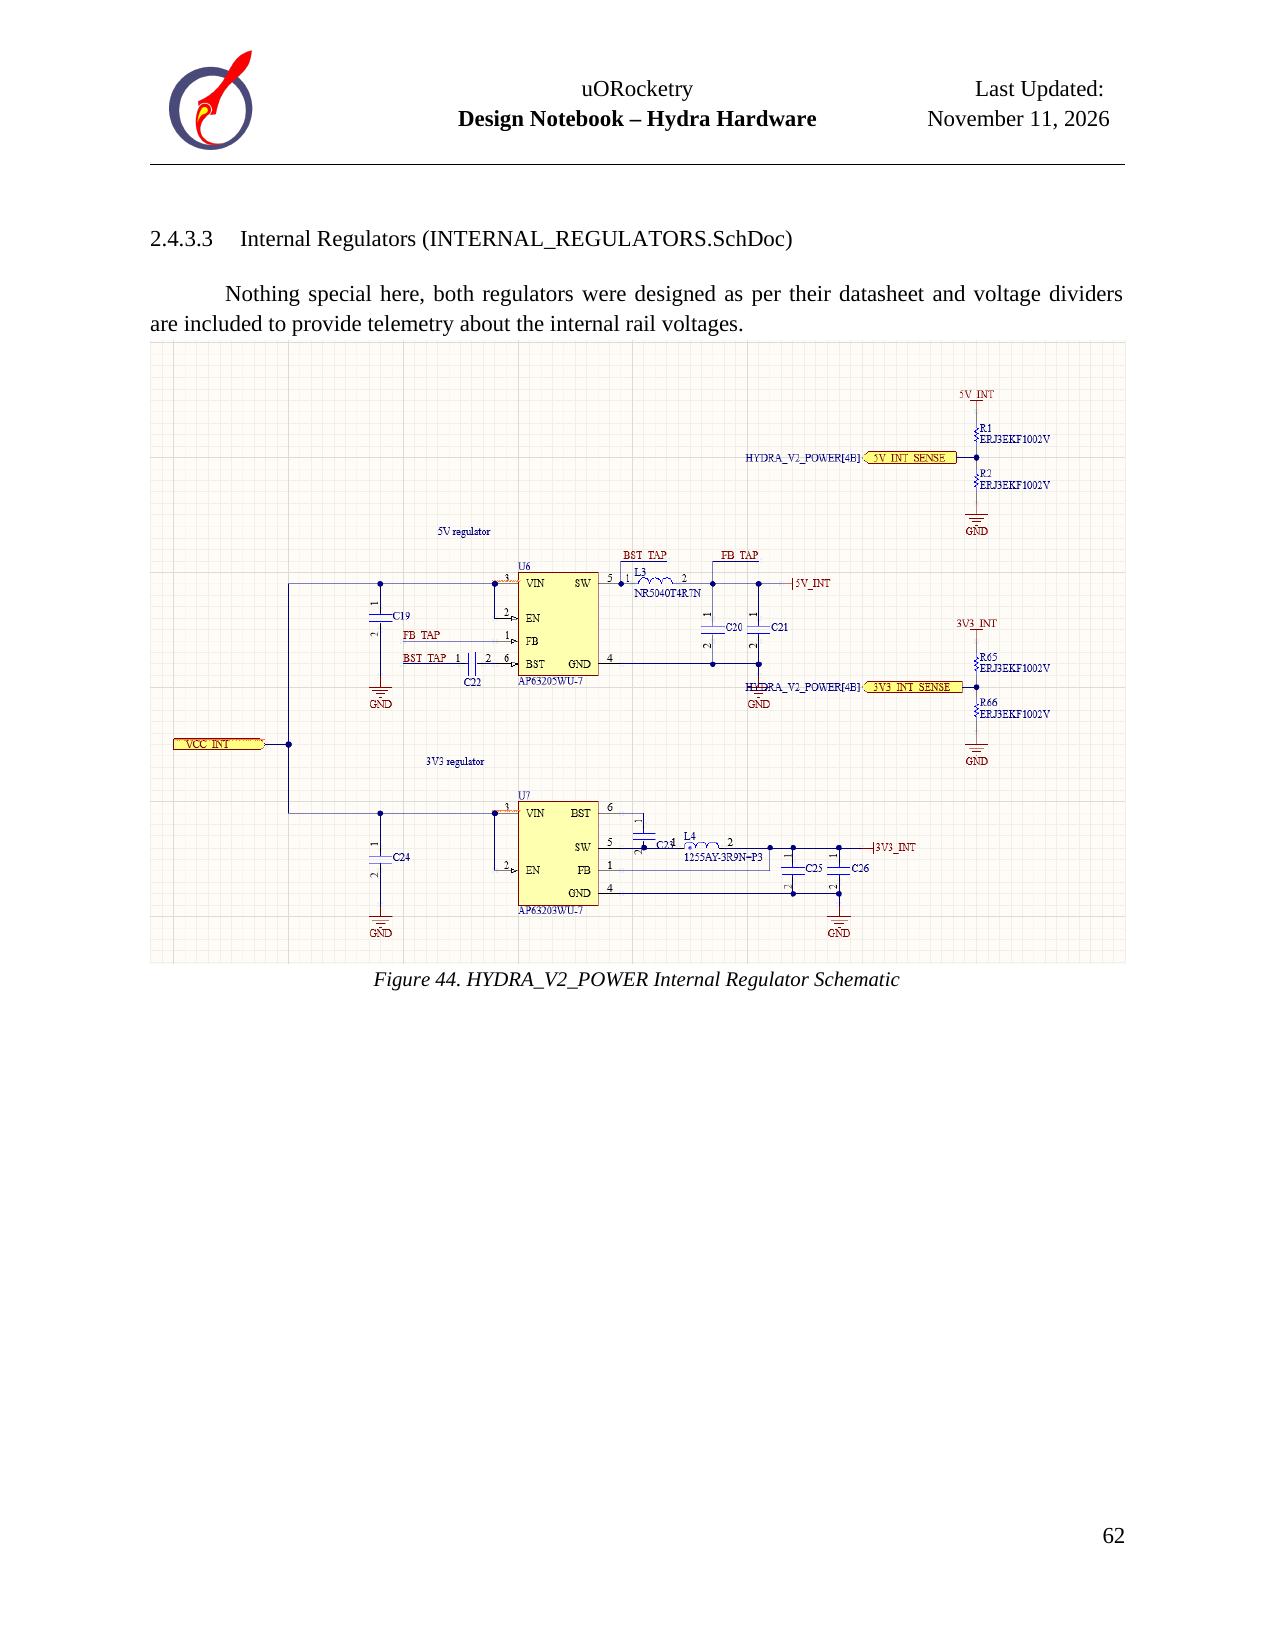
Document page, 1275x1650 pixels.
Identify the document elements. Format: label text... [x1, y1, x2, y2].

text Nothing special here, both regulators were designed as per their datasheet and voltage dividers are included to provide telemetry about the internal rail voltages. [150, 280, 1125, 337]
subtitle Internal Regulators (INTERNAL_REGULATORS.SchDoc) [150, 225, 1125, 251]
picture [165, 46, 258, 152]
picture [150, 340, 1125, 964]
